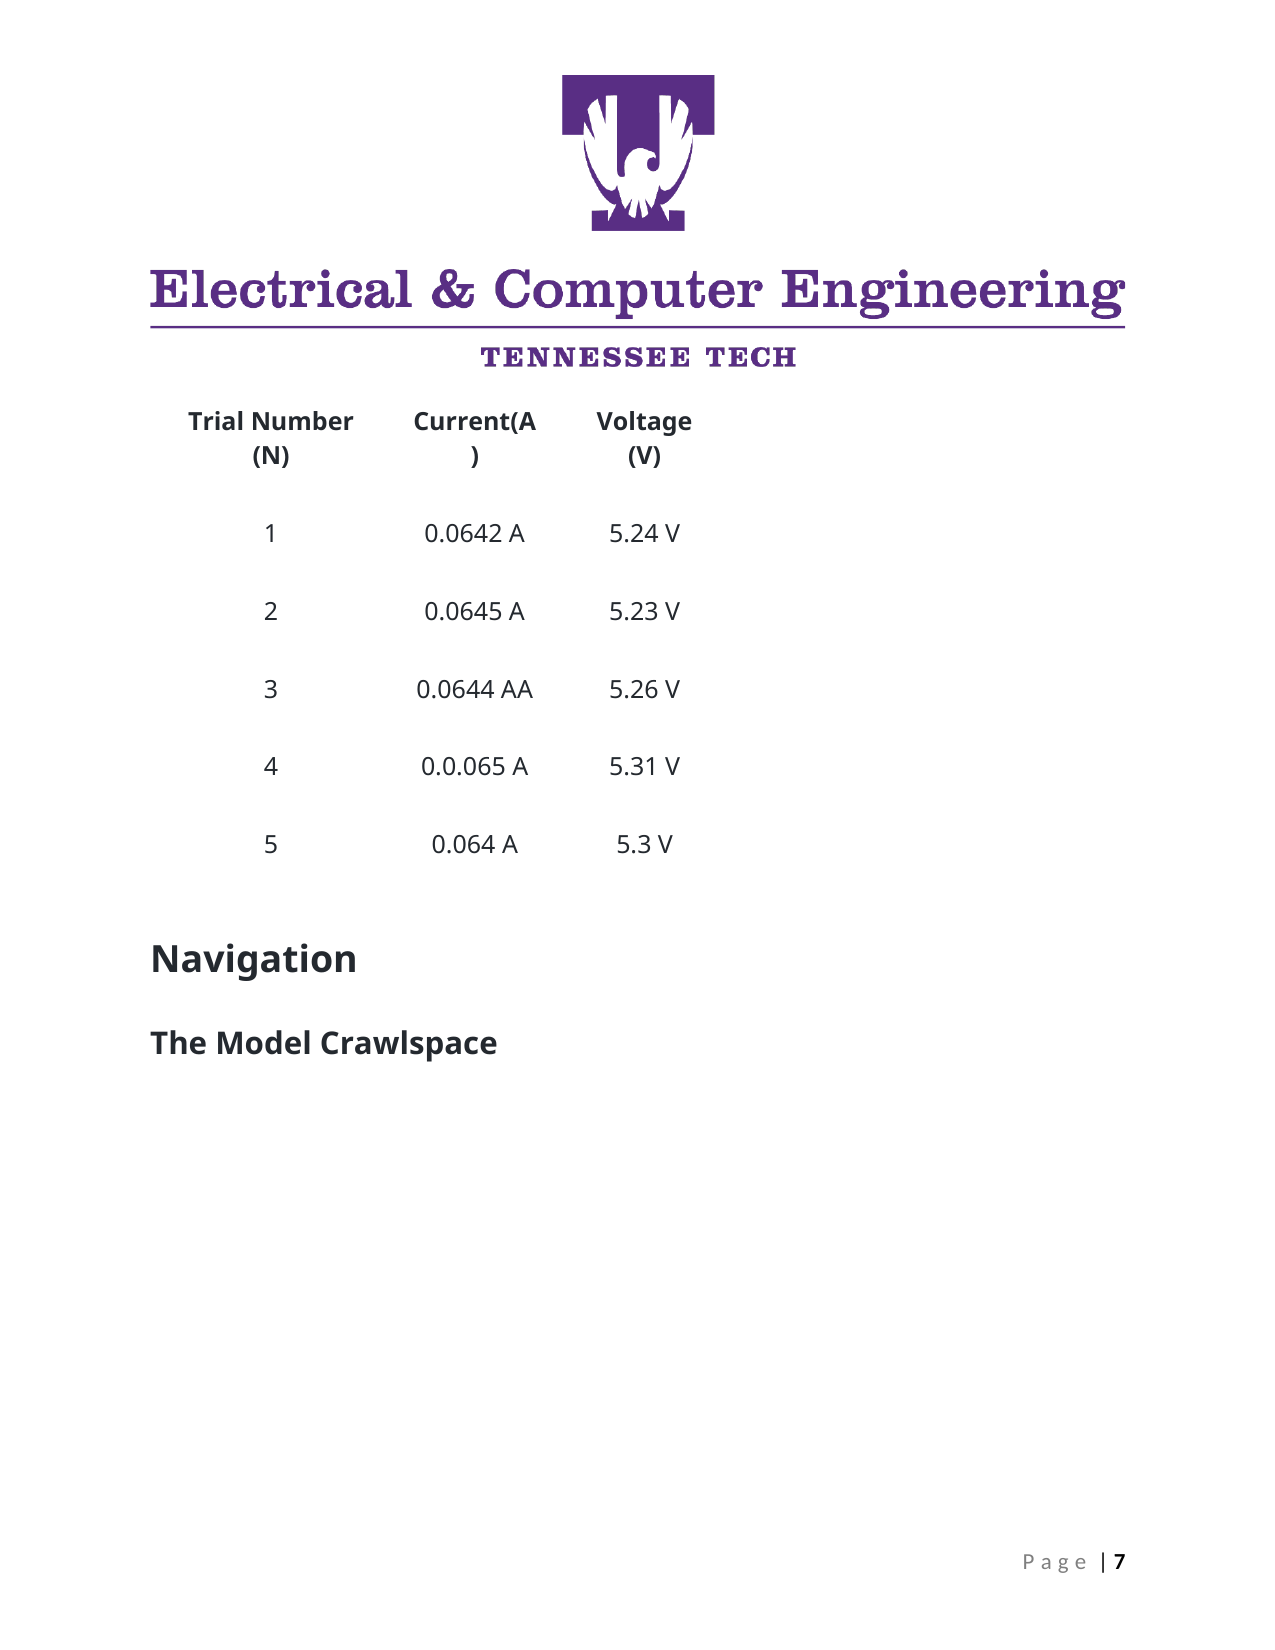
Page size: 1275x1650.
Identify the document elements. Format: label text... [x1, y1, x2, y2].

table_cell 0.0642 A [392, 506, 557, 584]
table_cell 5.24 V [558, 506, 731, 584]
text The Model Crawlspace [150, 1021, 1125, 1064]
table_header Voltage (V) [558, 394, 731, 506]
table_cell 1 [150, 506, 392, 584]
table_cell 0.0.065 A [392, 740, 557, 817]
table_header Current(A) [392, 394, 557, 506]
table_cell 3 [150, 662, 392, 740]
table_cell 5 [150, 818, 392, 895]
table_cell 0.064 A [392, 818, 557, 895]
table_cell 0.0645 A [392, 584, 557, 662]
table_cell 5.26 V [558, 662, 731, 740]
table_cell 5.23 V [558, 584, 731, 662]
table_cell 4 [150, 740, 392, 817]
table_cell 5.3 V [558, 818, 731, 895]
table_cell 2 [150, 584, 392, 662]
text Navigation [150, 933, 1125, 984]
table_cell 5.31 V [558, 740, 731, 817]
table_header Trial Number (N) [150, 394, 392, 506]
picture [150, 75, 1125, 367]
table_cell 0.0644 AA [392, 662, 557, 740]
